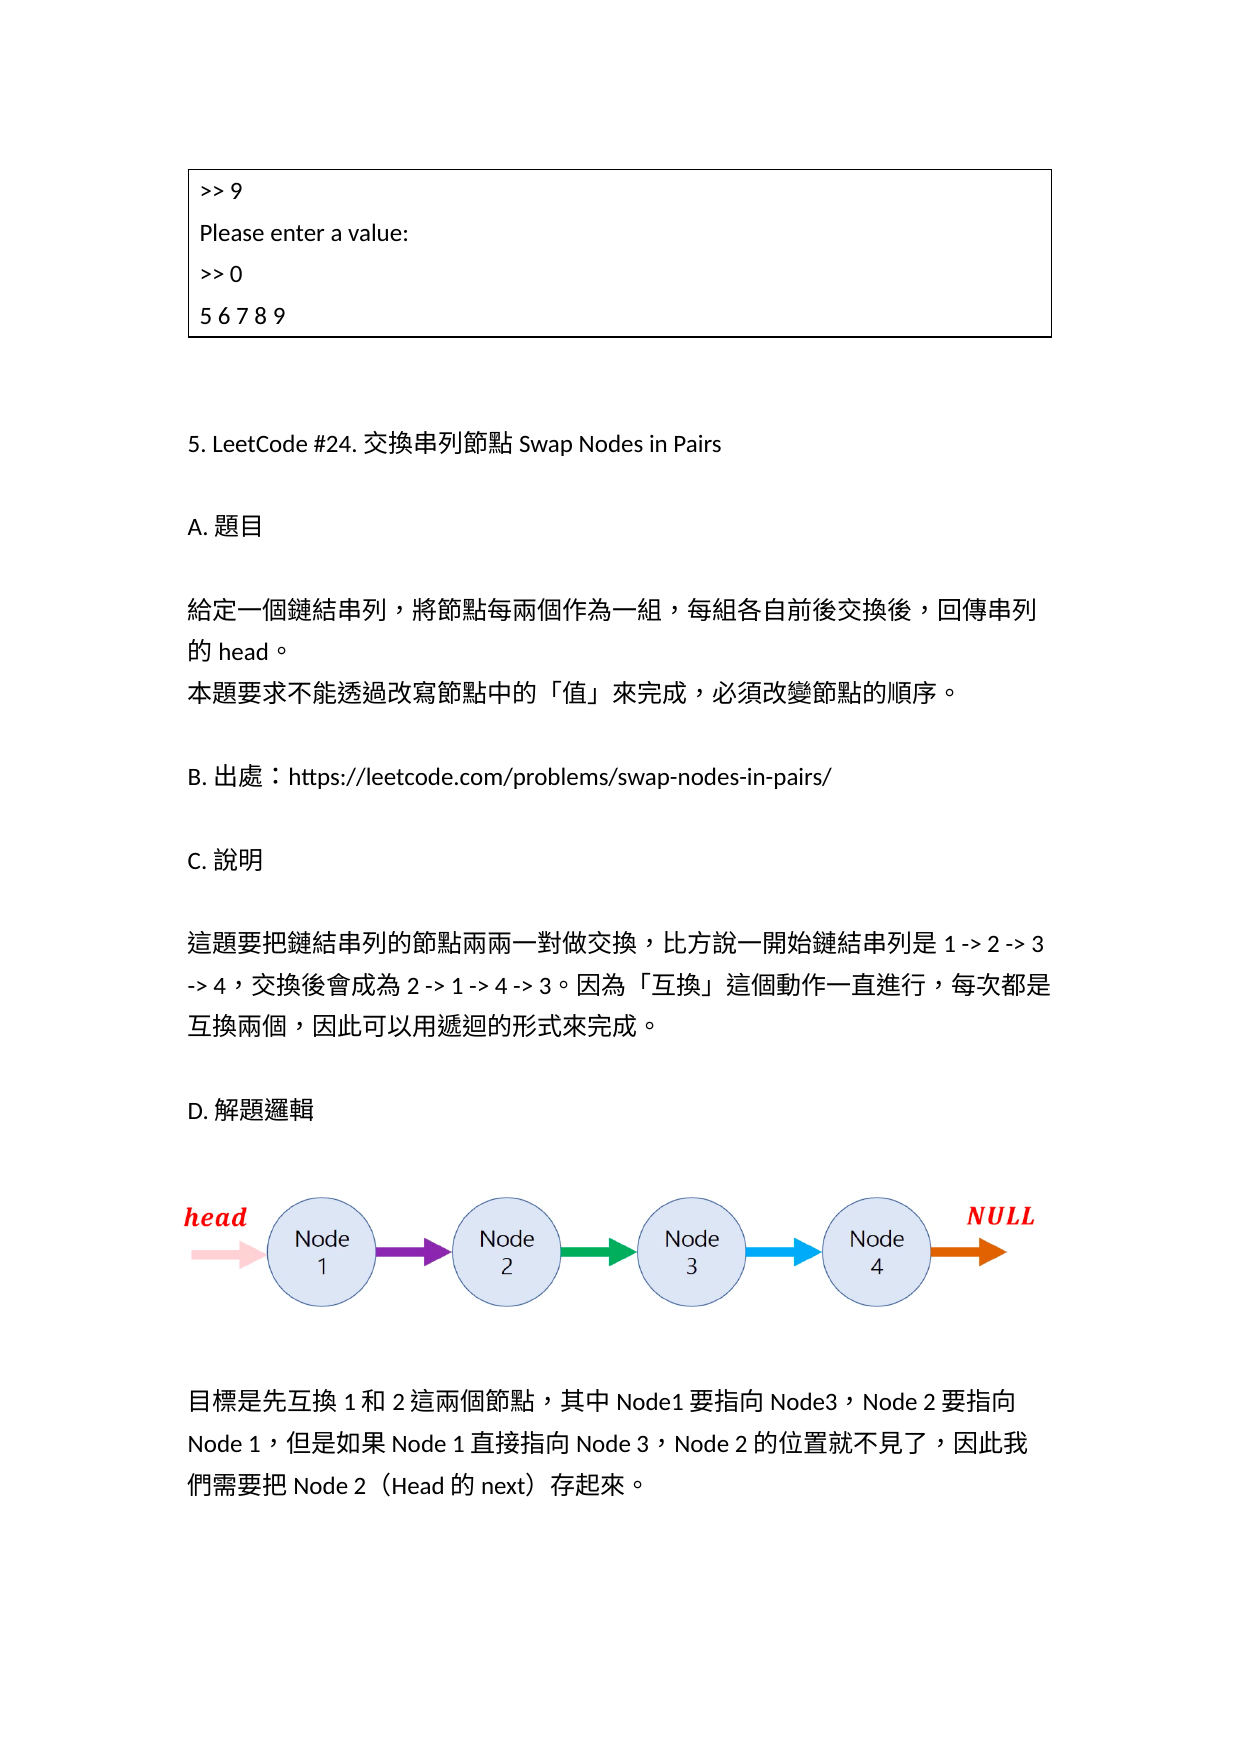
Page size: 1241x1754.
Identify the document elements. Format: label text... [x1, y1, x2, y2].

picture [177, 1165, 1043, 1319]
text 本題要求不能透過改寫節點中的「值」來完成，必須改變節點的順序。 [187, 671, 1053, 712]
text 目標是先互換 1 和 2 這兩個節點，其中 Node1 要指向 Node3，Node 2 要指向 Node 1，但是如果 Node 1 直接指向 Node 3，Node 2 的位置就不見了，因此我們需要把 Node 2（Head 的 next）存起來。 [187, 1379, 1053, 1504]
text D. 解題邏輯 [187, 1087, 1053, 1129]
text A. 題目 [187, 504, 1053, 546]
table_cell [189, 170, 1051, 336]
text C. 說明 [187, 837, 1053, 879]
text 這題要把鏈結串列的節點兩兩一對做交換，比方說一開始鏈結串列是 1 -> 2 -> 3 -> 4，交換後會成為 2 -> 1 -> 4 -> 3。因為「互換」這個動作一直進行，每次都是互換兩個，因此可以用遞迴的形式來完成。 [187, 921, 1053, 1046]
text 給定一個鏈結串列，將節點每兩個作為一組，每組各自前後交換後，回傳串列的 head。 [187, 587, 1053, 671]
text B. 出處：https://leetcode.com/problems/swap-nodes-in-pairs/ [187, 754, 1053, 796]
subtitle 5. LeetCode #24. 交換串列節點 Swap Nodes in Pairs [187, 421, 1053, 462]
